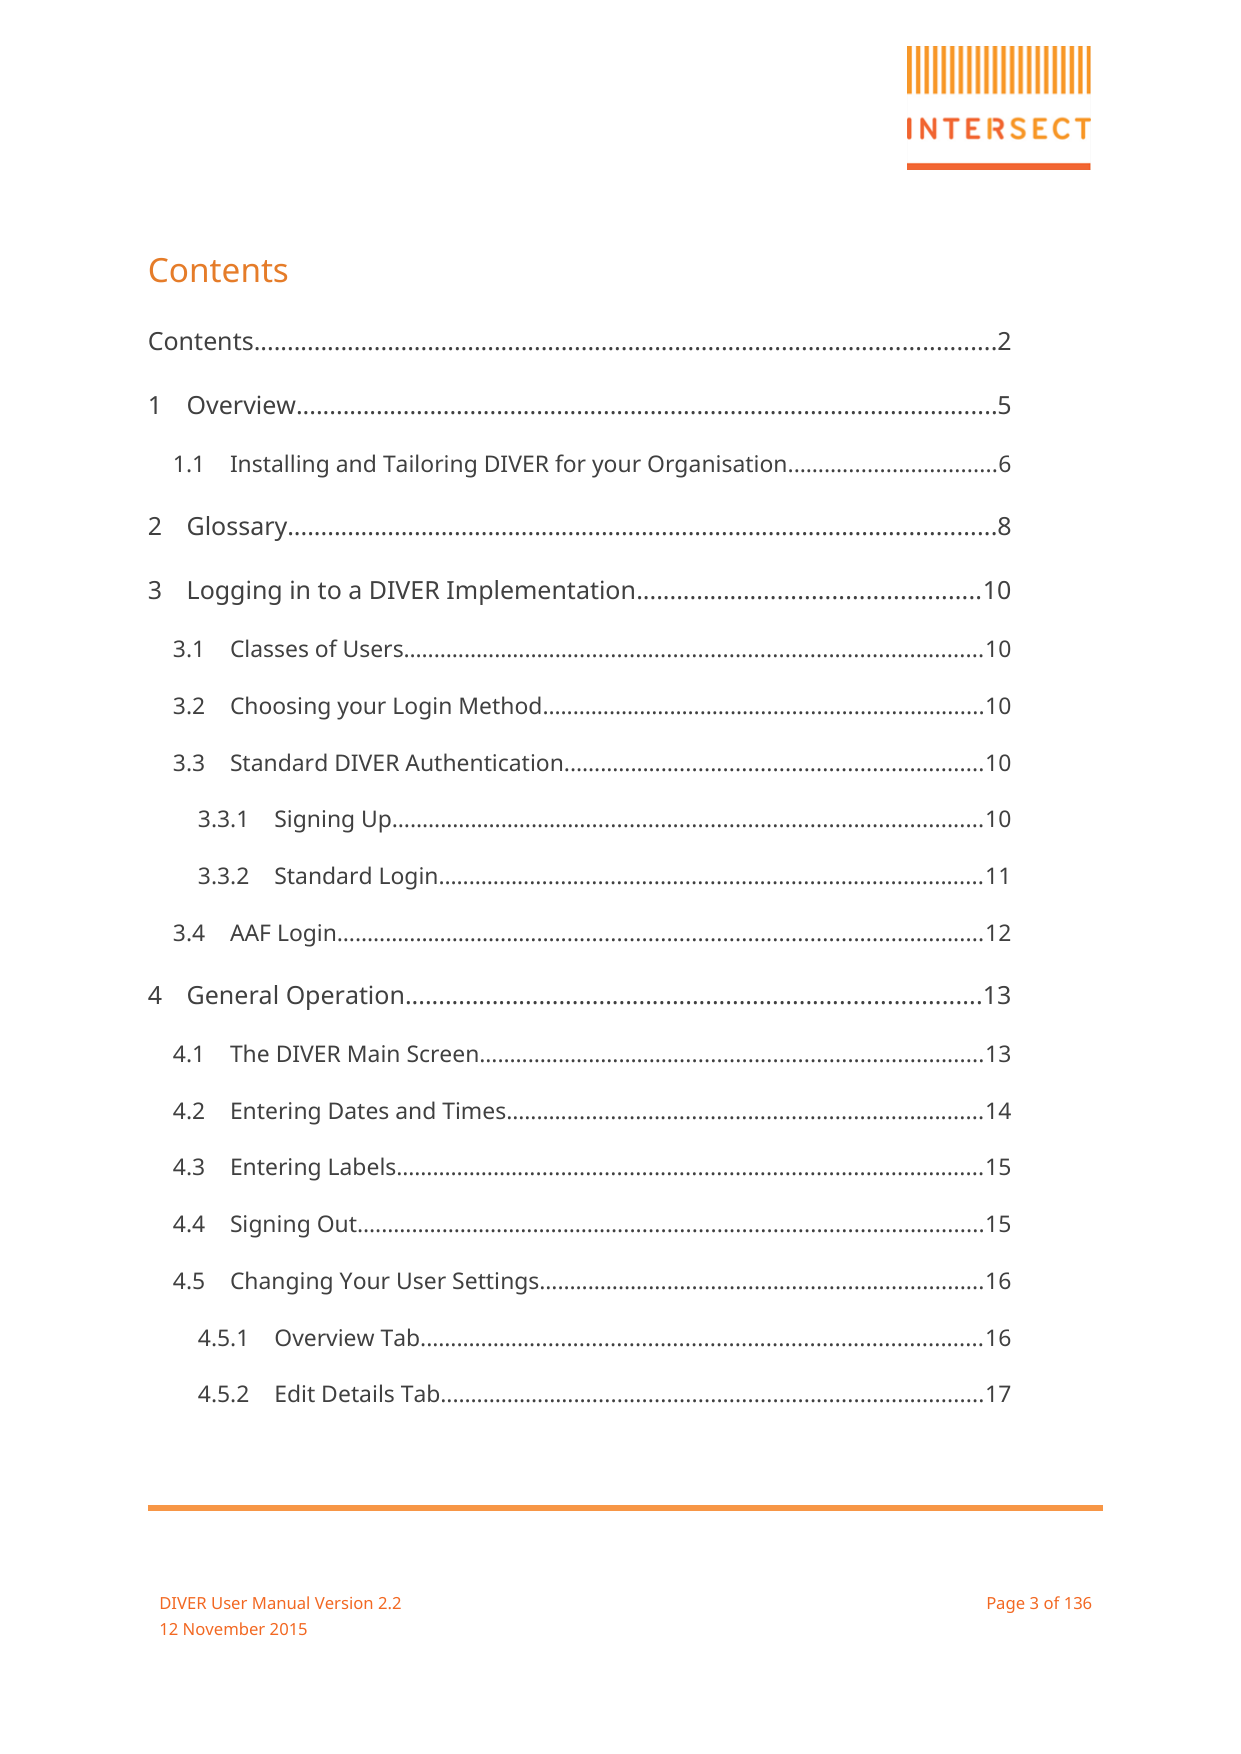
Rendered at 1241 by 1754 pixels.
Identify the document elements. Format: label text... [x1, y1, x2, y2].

text 4 General Operation 13 [148, 978, 1092, 1012]
text 3.2 Choosing your Login Method 10 [173, 690, 1092, 721]
text 3.1 Classes of Users 10 [173, 633, 1092, 664]
text 3.3.1 Signing Up 10 [198, 803, 1092, 834]
text 4.4 Signing Out 15 [173, 1208, 1092, 1239]
text 3 Logging in to a DIVER Implementation 10 [148, 573, 1092, 607]
picture [905, 44, 1093, 172]
text 1 Overview 5 [148, 388, 1092, 422]
text 4.5.1 Overview Tab 16 [198, 1322, 1092, 1353]
text 4.5.2 Edit Details Tab 17 [198, 1378, 1092, 1410]
text 4.1 The DIVER Main Screen 13 [173, 1038, 1092, 1069]
text 4.2 Entering Dates and Times 14 [173, 1094, 1092, 1126]
text 4.5 Changing Your User Settings 16 [173, 1265, 1092, 1296]
text 3.3 Standard DIVER Authentication 10 [173, 747, 1092, 778]
text 3.3.2 Standard Login 11 [198, 860, 1092, 891]
text 2 Glossary 8 [148, 509, 1092, 543]
text 1.1 Installing and Tailoring DIVER for your Organisation 6 [173, 448, 1092, 479]
text 3.4 AAF Login 12 [173, 917, 1092, 948]
text 4.3 Entering Labels 15 [173, 1151, 1092, 1183]
subtitle Contents [148, 247, 1092, 292]
text Contents 2 [148, 324, 1092, 358]
